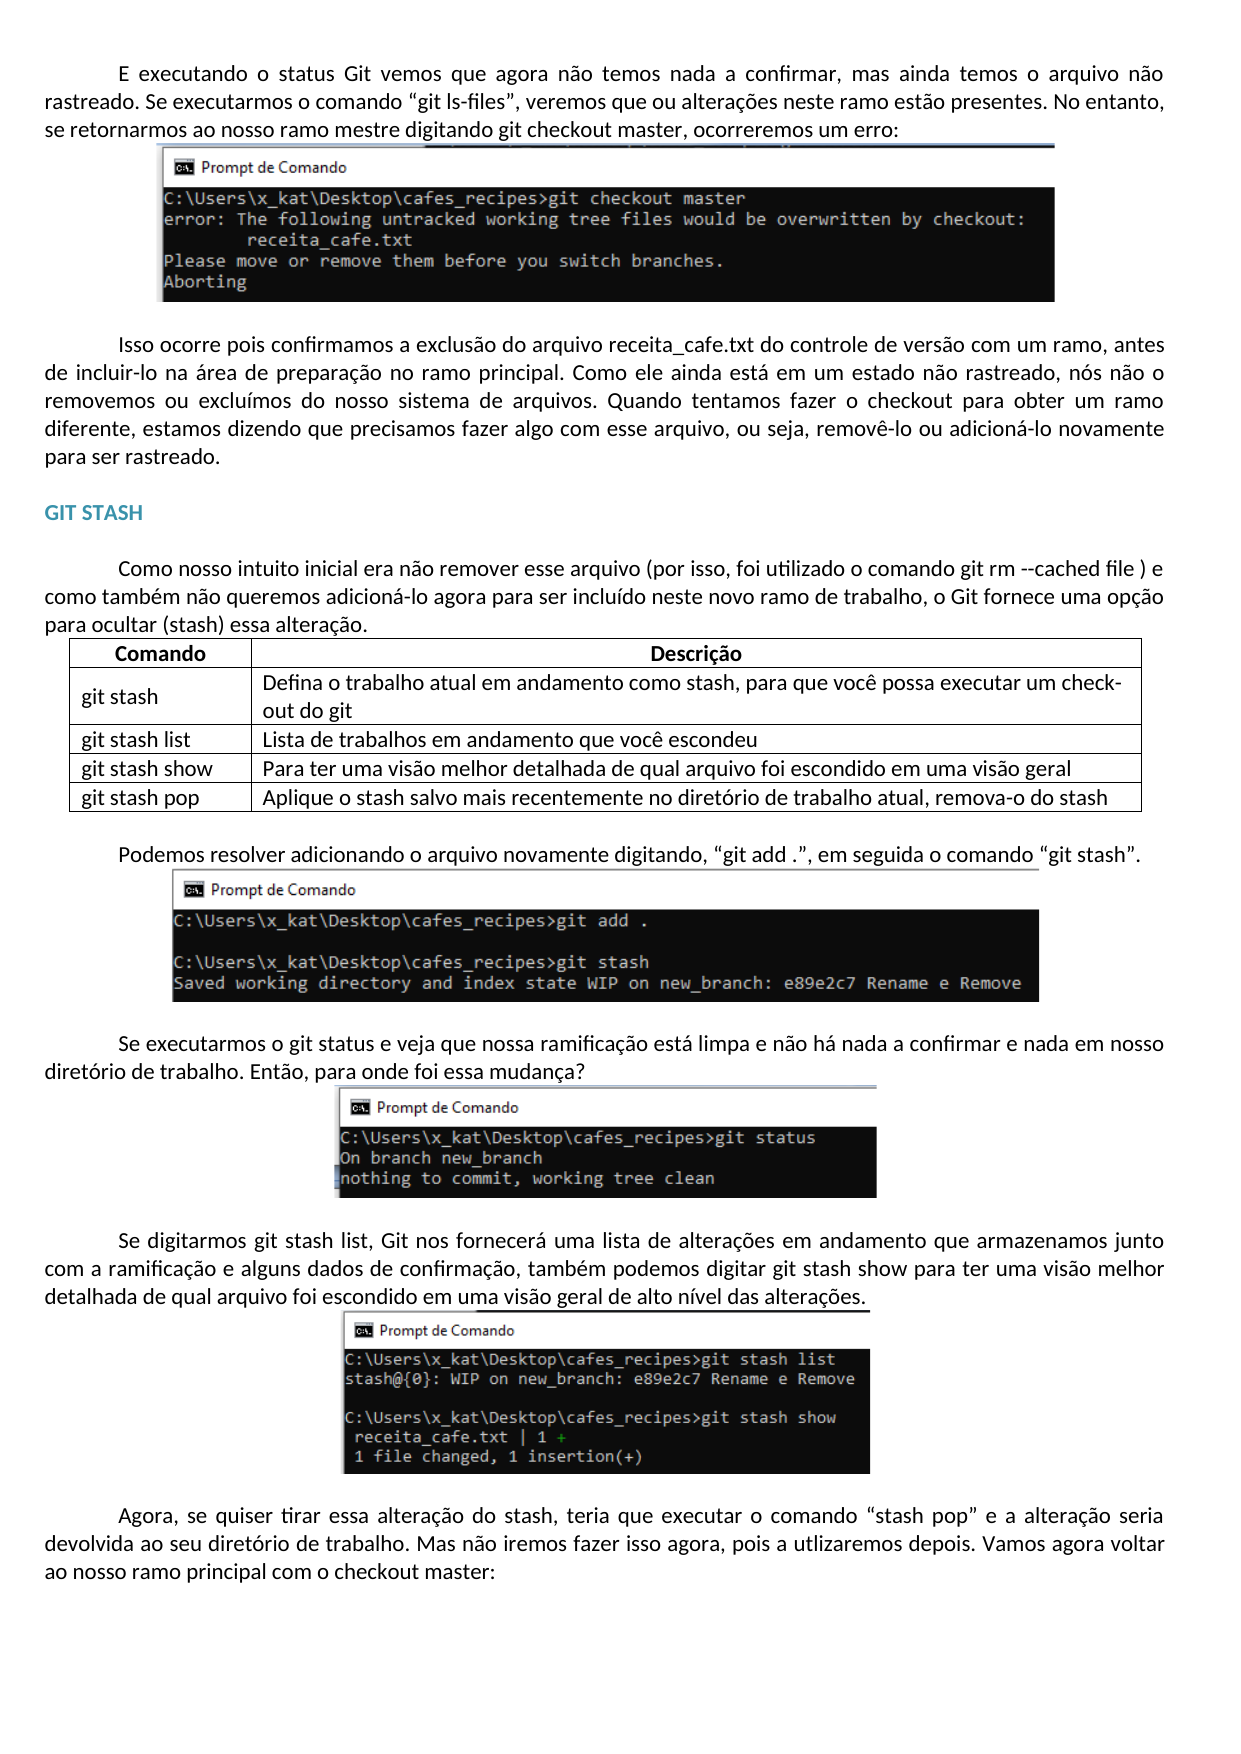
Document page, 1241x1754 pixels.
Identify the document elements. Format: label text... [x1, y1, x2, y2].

text Se executarmos o git status e veja que nossa ramificação está limpa e não há nada a confirmar e nada em nosso diretório de trabalho. Então, para onde foi essa mudança? [44, 1029, 1167, 1085]
table_header Comando [70, 639, 251, 667]
table_cell Defina o trabalho atual em andamento como stash, para que você possa executar um check-out do git [252, 668, 1141, 724]
picture [340, 1310, 871, 1474]
table_cell Lista de trabalhos em andamento que você escondeu [252, 725, 1141, 753]
picture [156, 143, 1055, 302]
text E executando o status Git vemos que agora não temos nada a confirmar, mas ainda temos o arquivo não rastreado. Se executarmos o comando “git ls-files”, veremos que ou alterações neste ramo estão presentes. No entanto, se retornarmos ao nosso ramo mestre digitando git checkout master, ocorreremos um erro: [44, 59, 1167, 143]
text Podemos resolver adicionando o arquivo novamente digitando, “git add .”, em seguida o comando “git stash”. [44, 840, 1167, 868]
table_cell git stash show [70, 754, 251, 782]
text Como nosso intuito inicial era não remover esse arquivo (por isso, foi utilizado o comando git rm --cached file ) e como também não queremos adicioná-lo agora para ser incluído neste novo ramo de trabalho, o Git fornece uma opção para ocultar (stash) essa alteração. [44, 554, 1167, 638]
picture [171, 868, 1040, 1002]
table_cell Para ter uma visão melhor detalhada de qual arquivo foi escondido em uma visão geral [252, 754, 1141, 782]
table_cell Aplique o stash salvo mais recentemente no diretório de trabalho atual, remova-o do stash [252, 783, 1141, 811]
table_cell git stash pop [70, 783, 251, 811]
text GIT STASH [44, 498, 1167, 526]
table_cell git stash [70, 668, 251, 724]
text Agora, se quiser tirar essa alteração do stash, teria que executar o comando “stash pop” e a alteração seria devolvida ao seu diretório de trabalho. Mas não iremos fazer isso agora, pois a utlizaremos depois. Vamos agora voltar ao nosso ramo principal com o checkout master: [44, 1501, 1167, 1585]
table_header Descrição [252, 639, 1141, 667]
text Se digitarmos git stash list, Git nos fornecerá uma lista de alterações em andamento que armazenamos junto com a ramificação e alguns dados de confirmação, também podemos digitar git stash show para ter uma visão melhor detalhada de qual arquivo foi escondido em uma visão geral de alto nível das alterações. [44, 1226, 1167, 1310]
table_cell git stash list [70, 725, 251, 753]
text Isso ocorre pois confirmamos a exclusão do arquivo receita_cafe.txt do controle de versão com um ramo, antes de incluir-lo na área de preparação no ramo principal. Como ele ainda está em um estado não rastreado, nós não o removemos ou excluímos do nosso sistema de arquivos. Quando tentamos fazer o checkout para obter um ramo diferente, estamos dizendo que precisamos fazer algo com esse arquivo, ou seja, removê-lo ou adicioná-lo novamente para ser rastreado. [44, 330, 1167, 470]
picture [334, 1085, 877, 1198]
